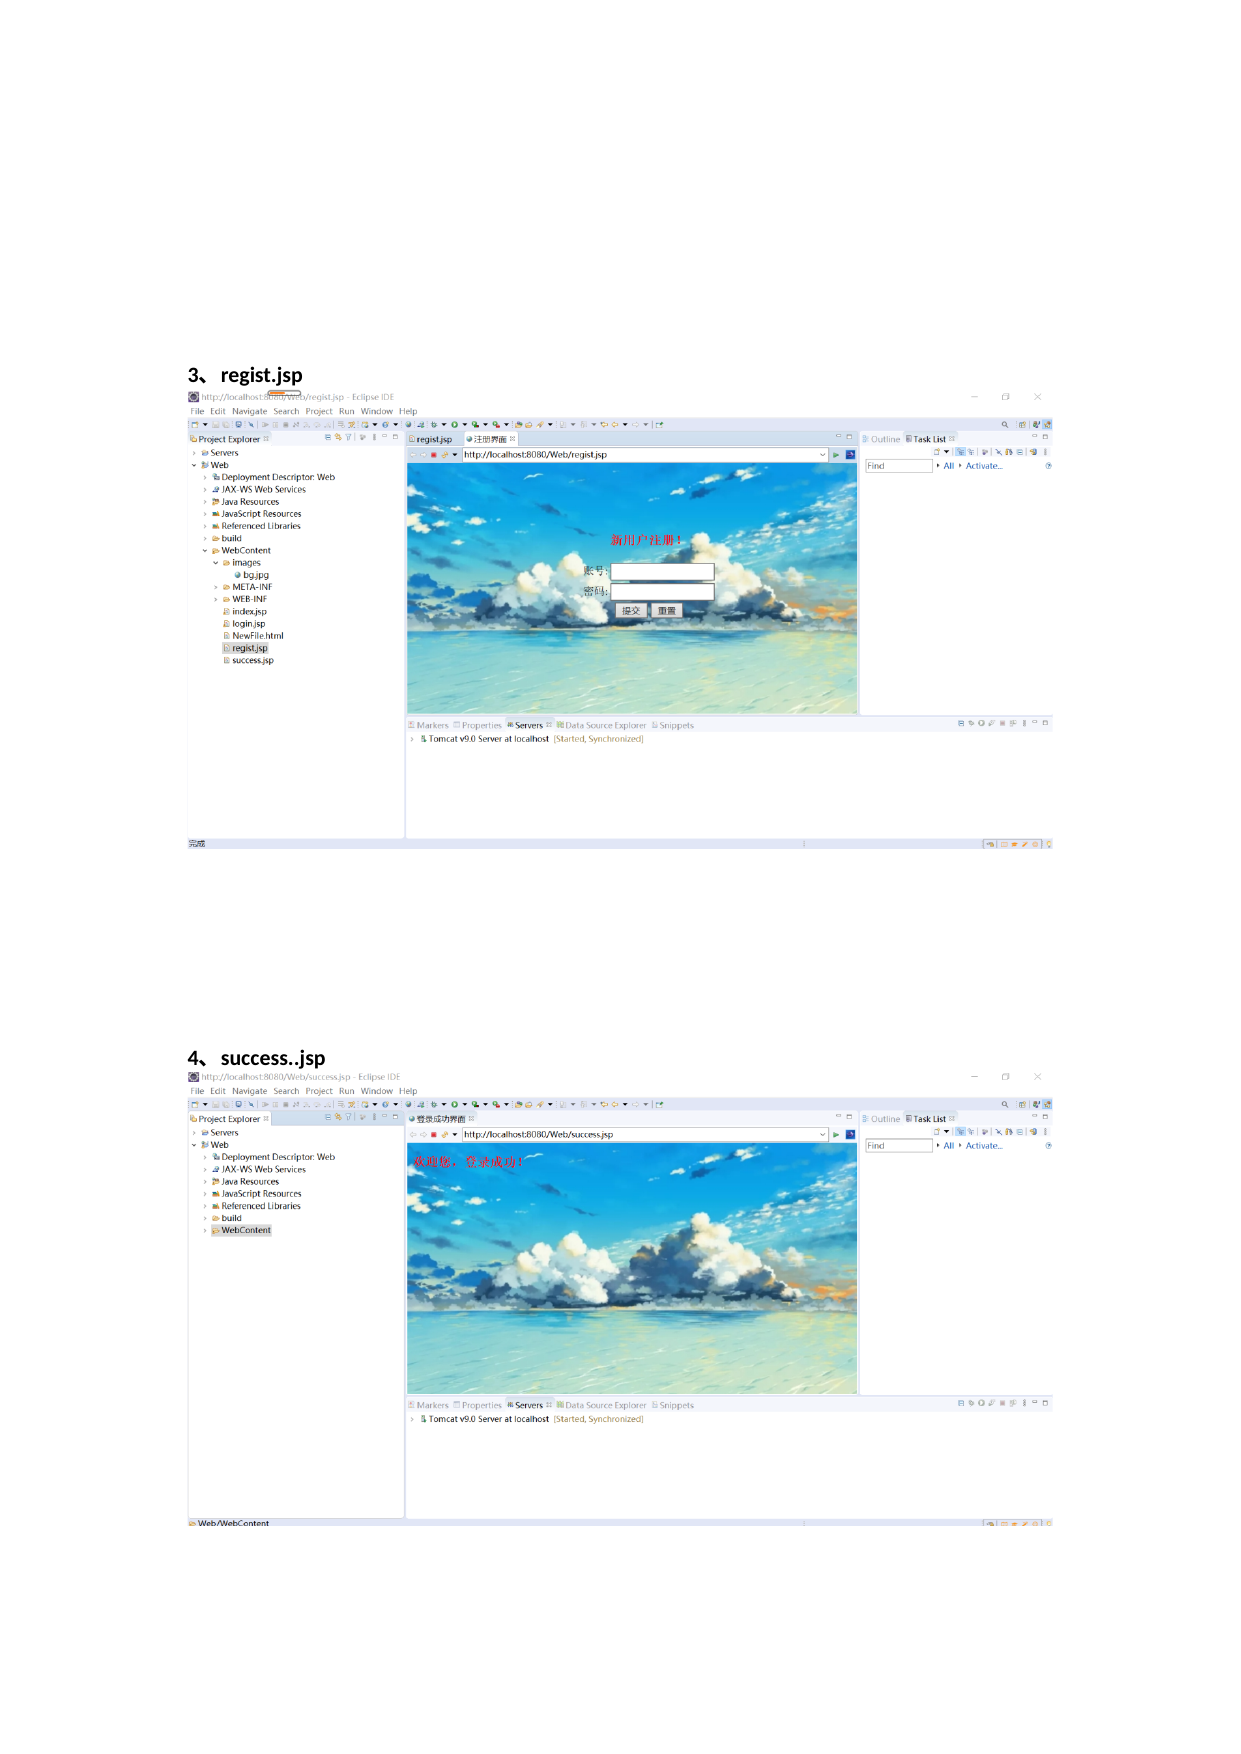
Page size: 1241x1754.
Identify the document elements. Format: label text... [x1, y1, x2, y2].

picture [187, 389, 1053, 849]
text 3、regist.jsp [187, 357, 1053, 389]
text 4、success..jsp [187, 1039, 1053, 1072]
picture [187, 1072, 1053, 1526]
